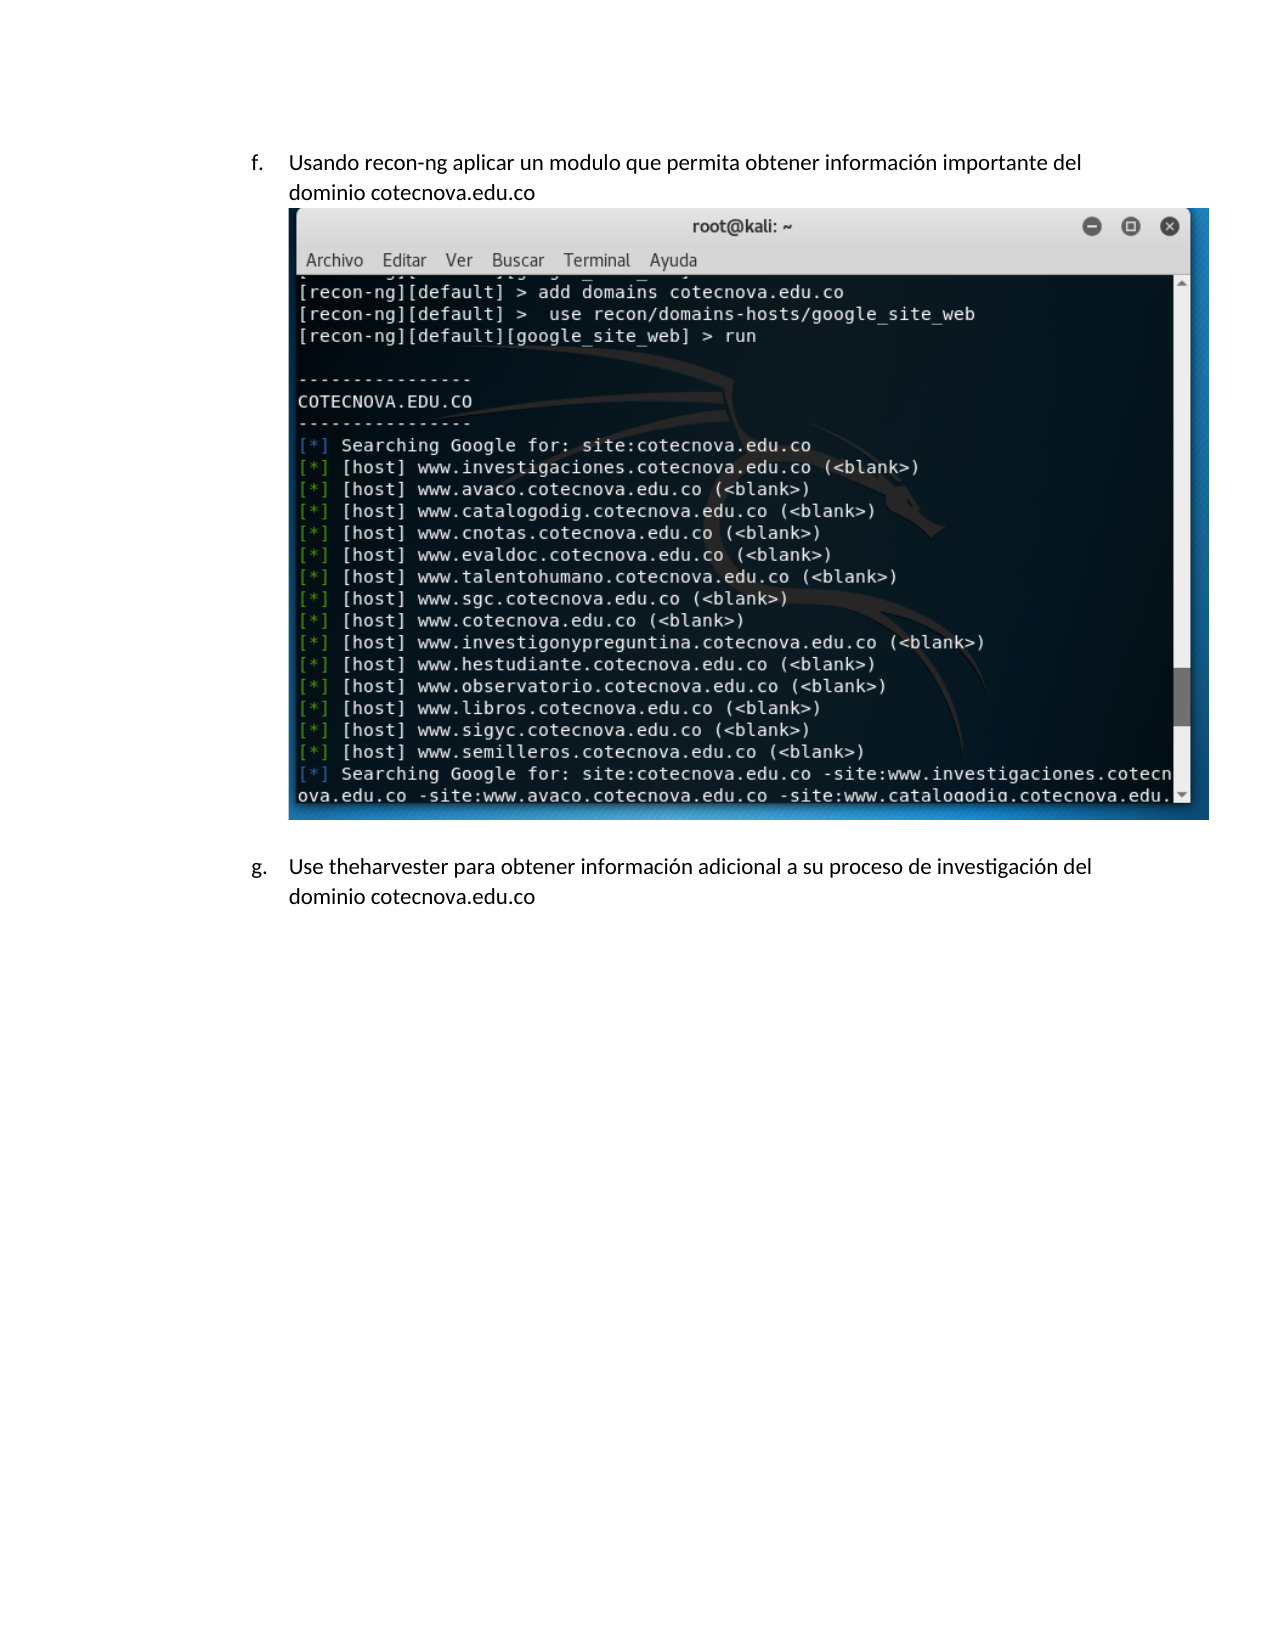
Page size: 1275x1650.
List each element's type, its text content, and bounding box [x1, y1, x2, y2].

list Usando recon-ng aplicar un modulo que permita obtener información importante del dominio cotecnova.edu.co [251, 148, 1098, 206]
list Use theharvester para obtener información adicional a su proceso de investigación del dominio cotecnova.edu.co [251, 852, 1098, 910]
picture [288, 208, 1209, 820]
